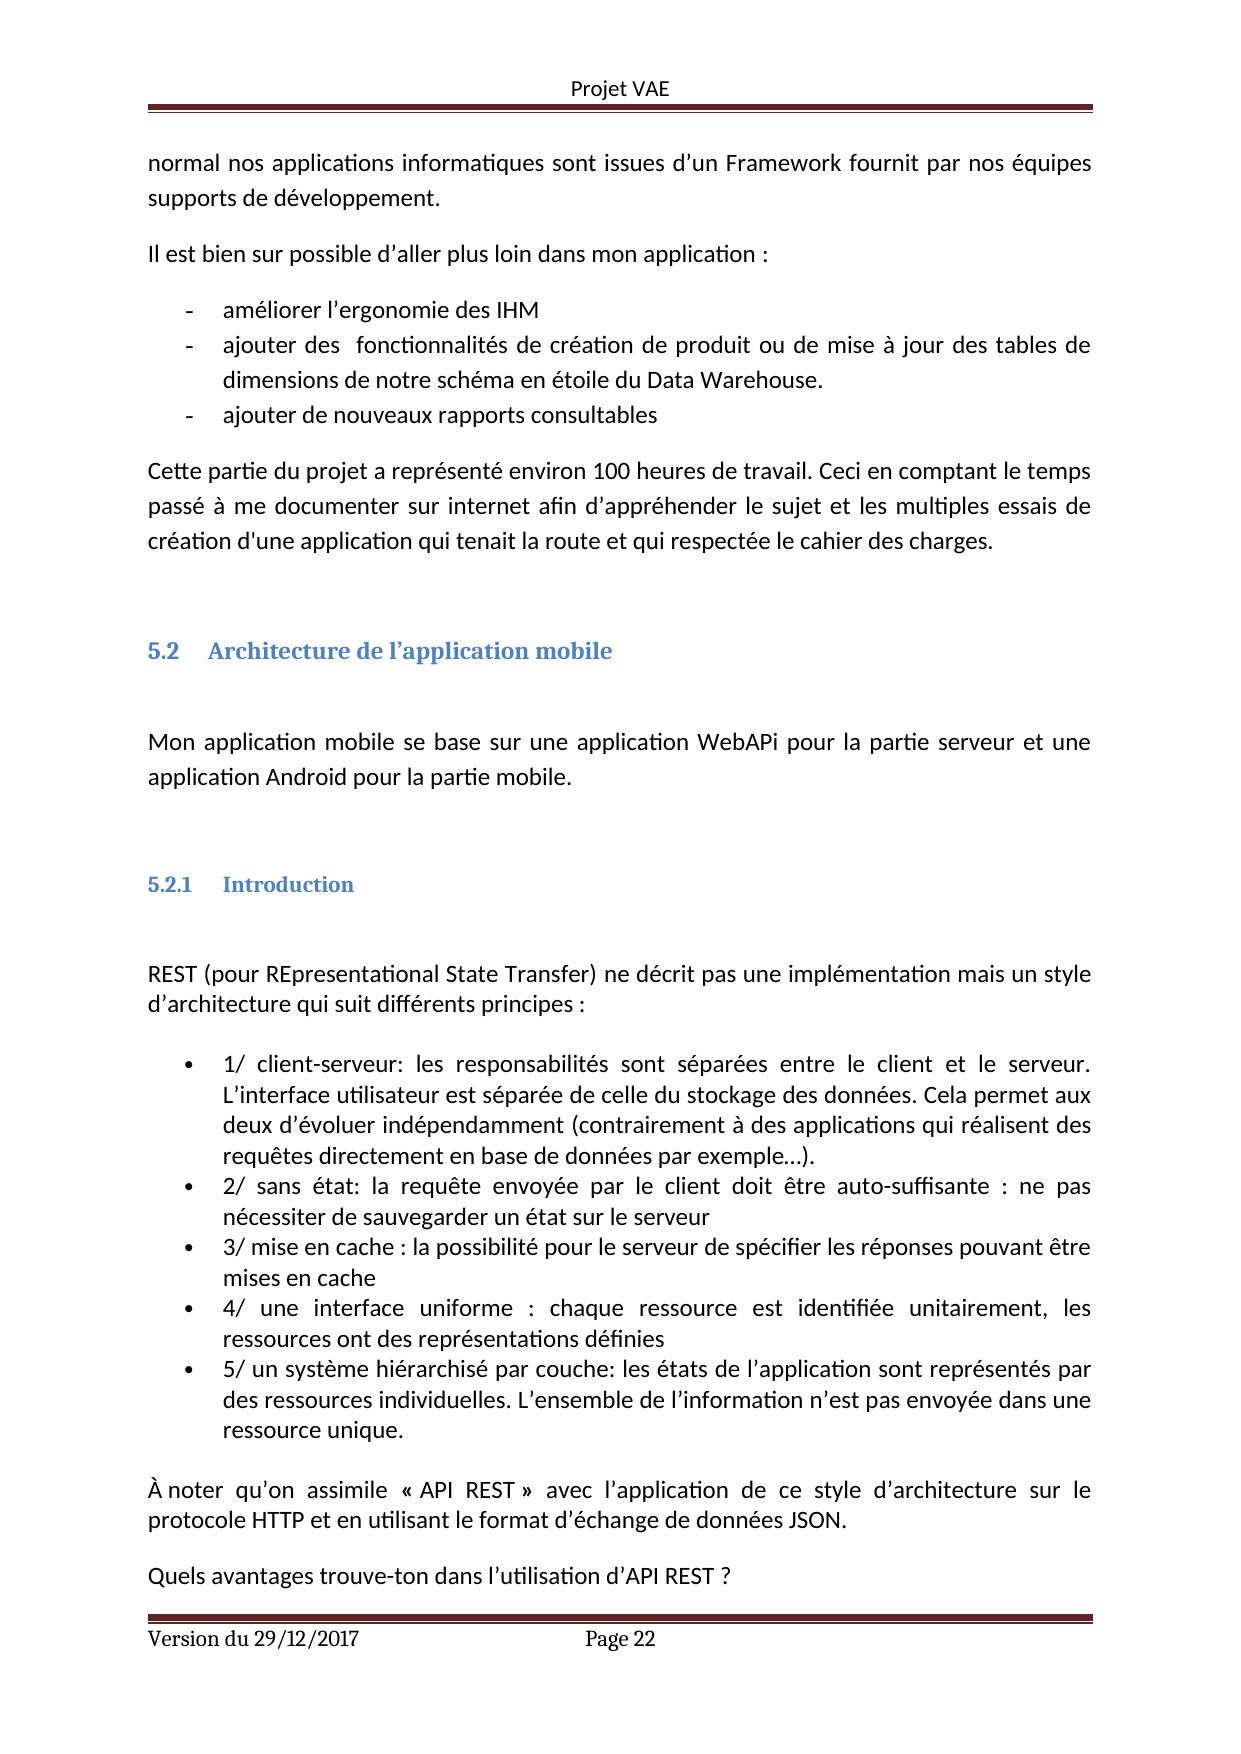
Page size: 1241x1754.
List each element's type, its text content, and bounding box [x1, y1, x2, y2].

text Il est bien sur possible d’aller plus loin dans mon application : [148, 238, 1093, 269]
text Cette partie du projet a représenté environ 100 heures de travail. Ceci en comptant le temps passé à me documenter sur internet afin d’appréhender le sujet et les multiples essais de création d'une application qui tenait la route et qui respectée le cahier des charges. [148, 455, 1093, 556]
text À noter qu’on assimile « API REST » avec l’application de ce style d’architecture sur le protocole HTTP et en utilisant le format d’échange de données JSON. [148, 1474, 1093, 1535]
list 1/ client-serveur: les responsabilités sont séparées entre le client et le serveur. L’interface utilisateur est séparée de celle du stockage des données. Cela permet aux deux d’évoluer indépendamment (contrairement à des applications qui réalisent des requêtes directement en base de données par exemple…). [185, 1048, 1093, 1170]
text REST (pour REpresentational State Transfer) ne décrit pas une implémentation mais un style d’architecture qui suit différents principes : [148, 958, 1093, 1019]
list ajouter de nouveaux rapports consultables [185, 399, 1093, 430]
subtitle Architecture de l’application mobile [148, 637, 1093, 666]
list ajouter des fonctionnalités de création de produit ou de mise à jour des tables de dimensions de notre schéma en étoile du Data Warehouse. [185, 329, 1093, 395]
subtitle Introduction [148, 872, 1093, 899]
list 5/ un système hiérarchisé par couche: les états de l’application sont représentés par des ressources individuelles. L’ensemble de l’information n’est pas envoyée dans une ressource unique. [185, 1353, 1093, 1445]
text Mon application mobile se base sur une application WebAPi pour la partie serveur et une application Android pour la partie mobile. [148, 726, 1093, 791]
list 4/ une interface uniforme : chaque ressource est identifiée unitairement, les ressources ont des représentations définies [185, 1292, 1093, 1353]
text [148, 148, 1093, 213]
list améliorer l’ergonomie des IHM [185, 294, 1093, 325]
list 3/ mise en cache : la possibilité pour le serveur de spécifier les réponses pouvant être mises en cache [185, 1231, 1093, 1292]
list 2/ sans état: la requête envoyée par le client doit être auto-suffisante : ne pas nécessiter de sauvegarder un état sur le serveur [185, 1170, 1093, 1231]
text Quels avantages trouve-ton dans l’utilisation d’API REST ? [148, 1560, 1093, 1591]
